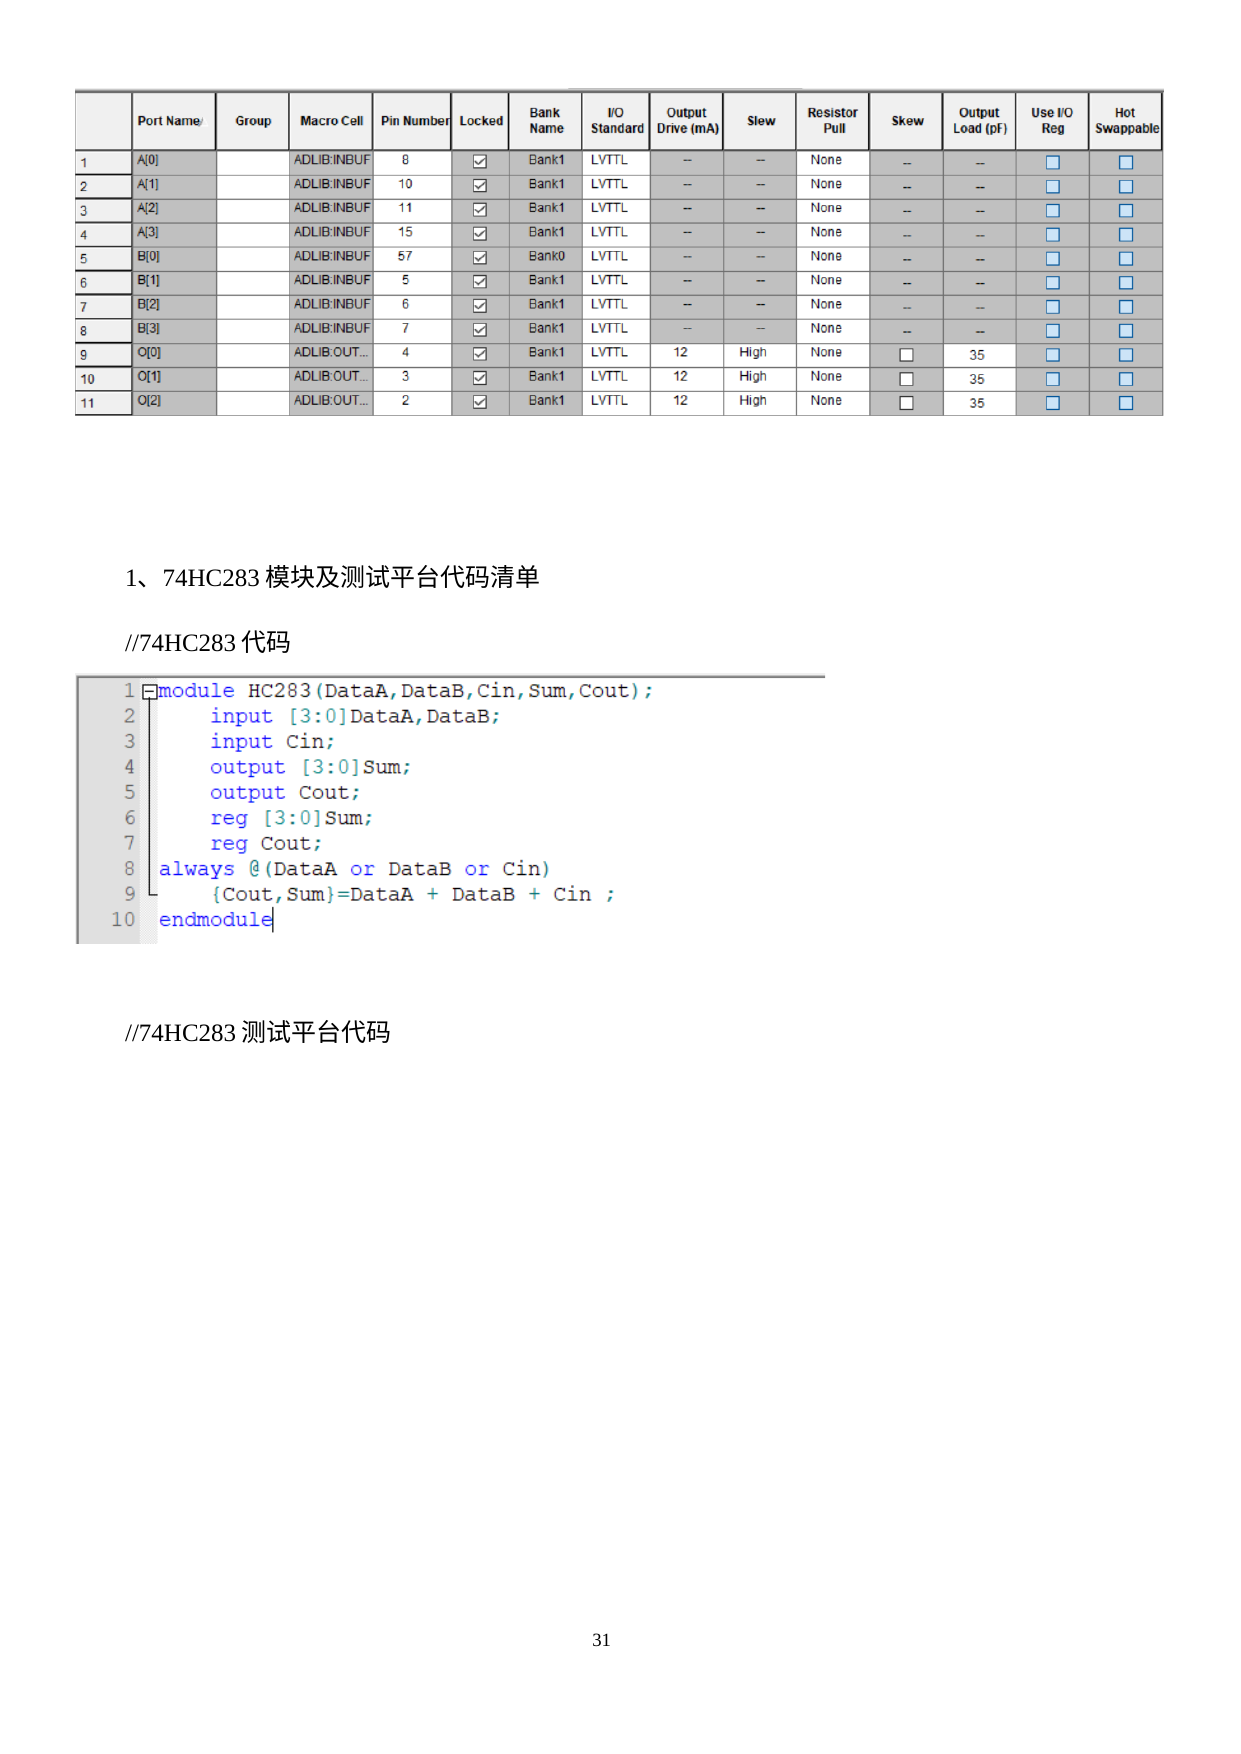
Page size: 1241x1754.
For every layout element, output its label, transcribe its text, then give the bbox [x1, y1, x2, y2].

picture [75, 88, 1164, 416]
text //74HC283代码 [75, 608, 1165, 673]
text 1、74HC283模块及测试平台代码清单 [75, 543, 1165, 608]
picture [75, 673, 826, 944]
text //74HC283测试平台代码 [75, 998, 1165, 1063]
